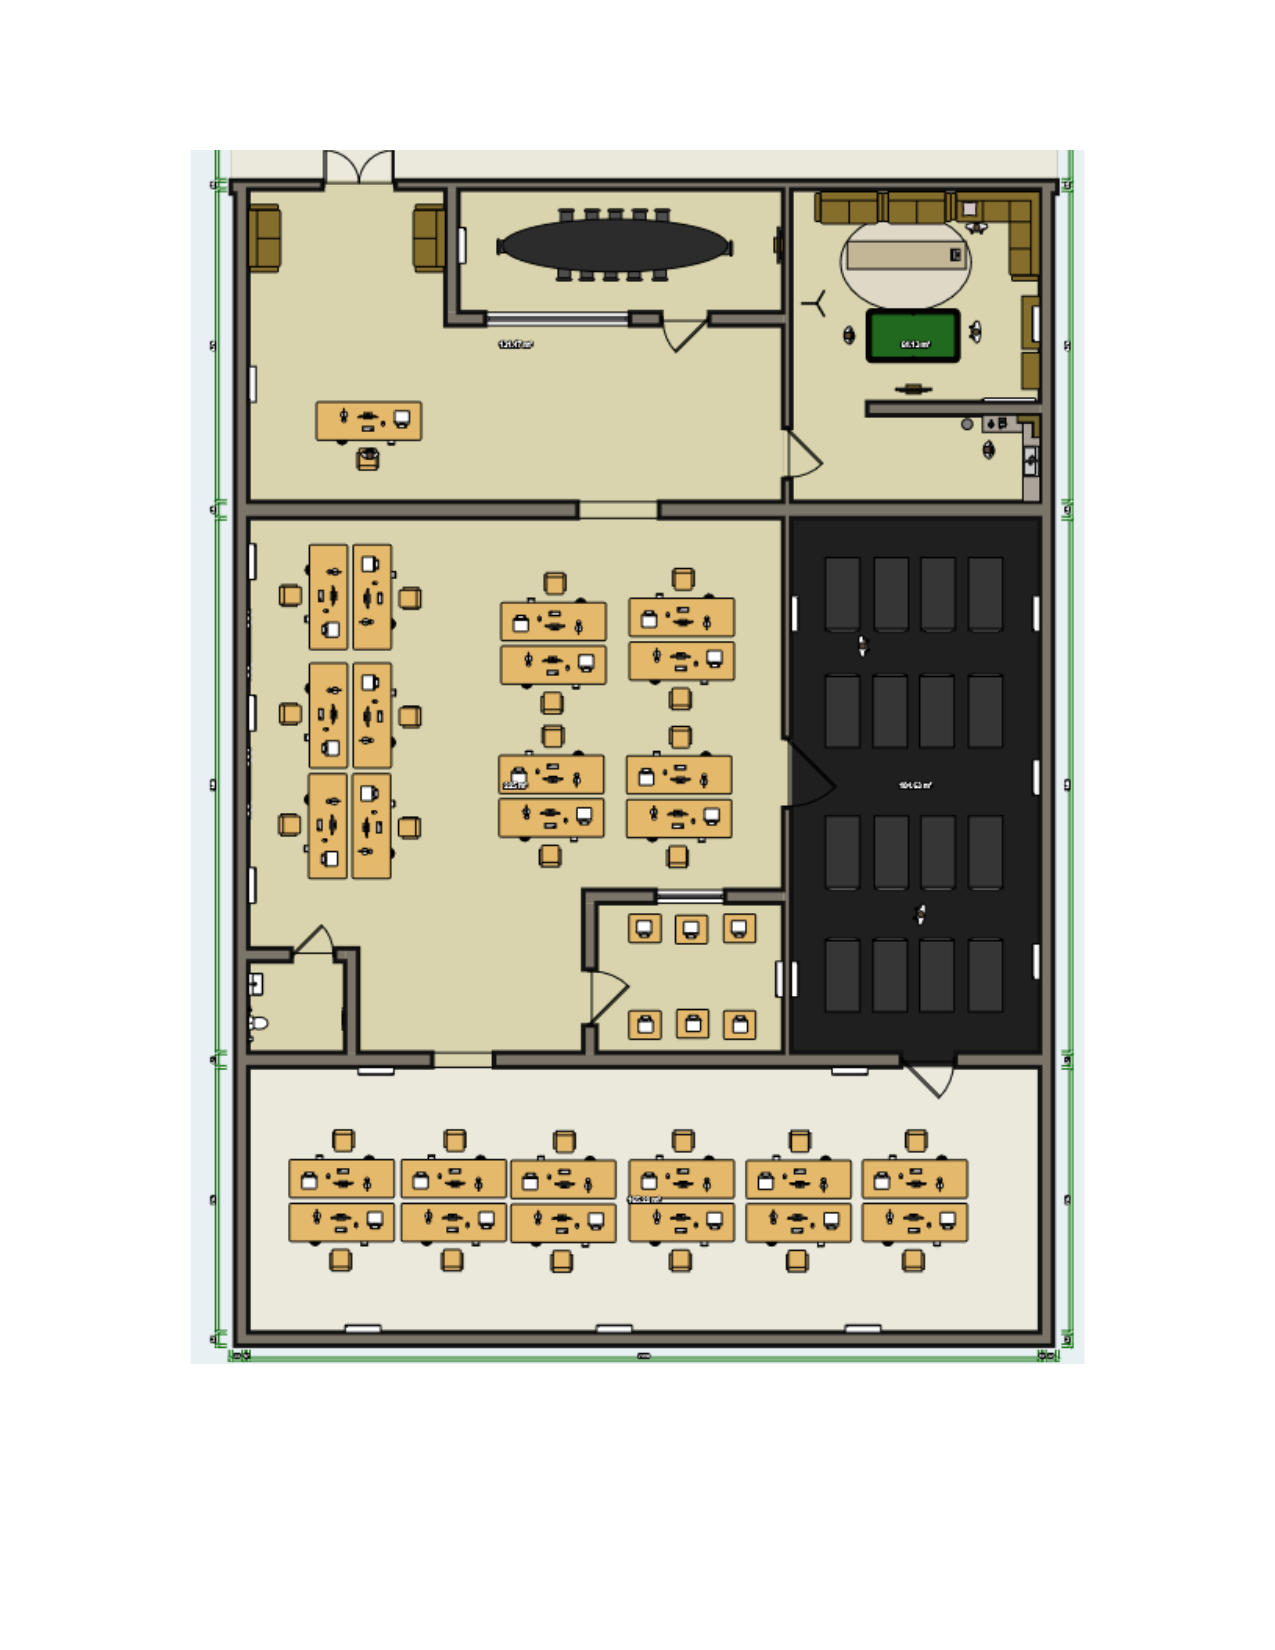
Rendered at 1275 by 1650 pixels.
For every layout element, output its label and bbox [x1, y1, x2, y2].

picture [190, 150, 1085, 1364]
